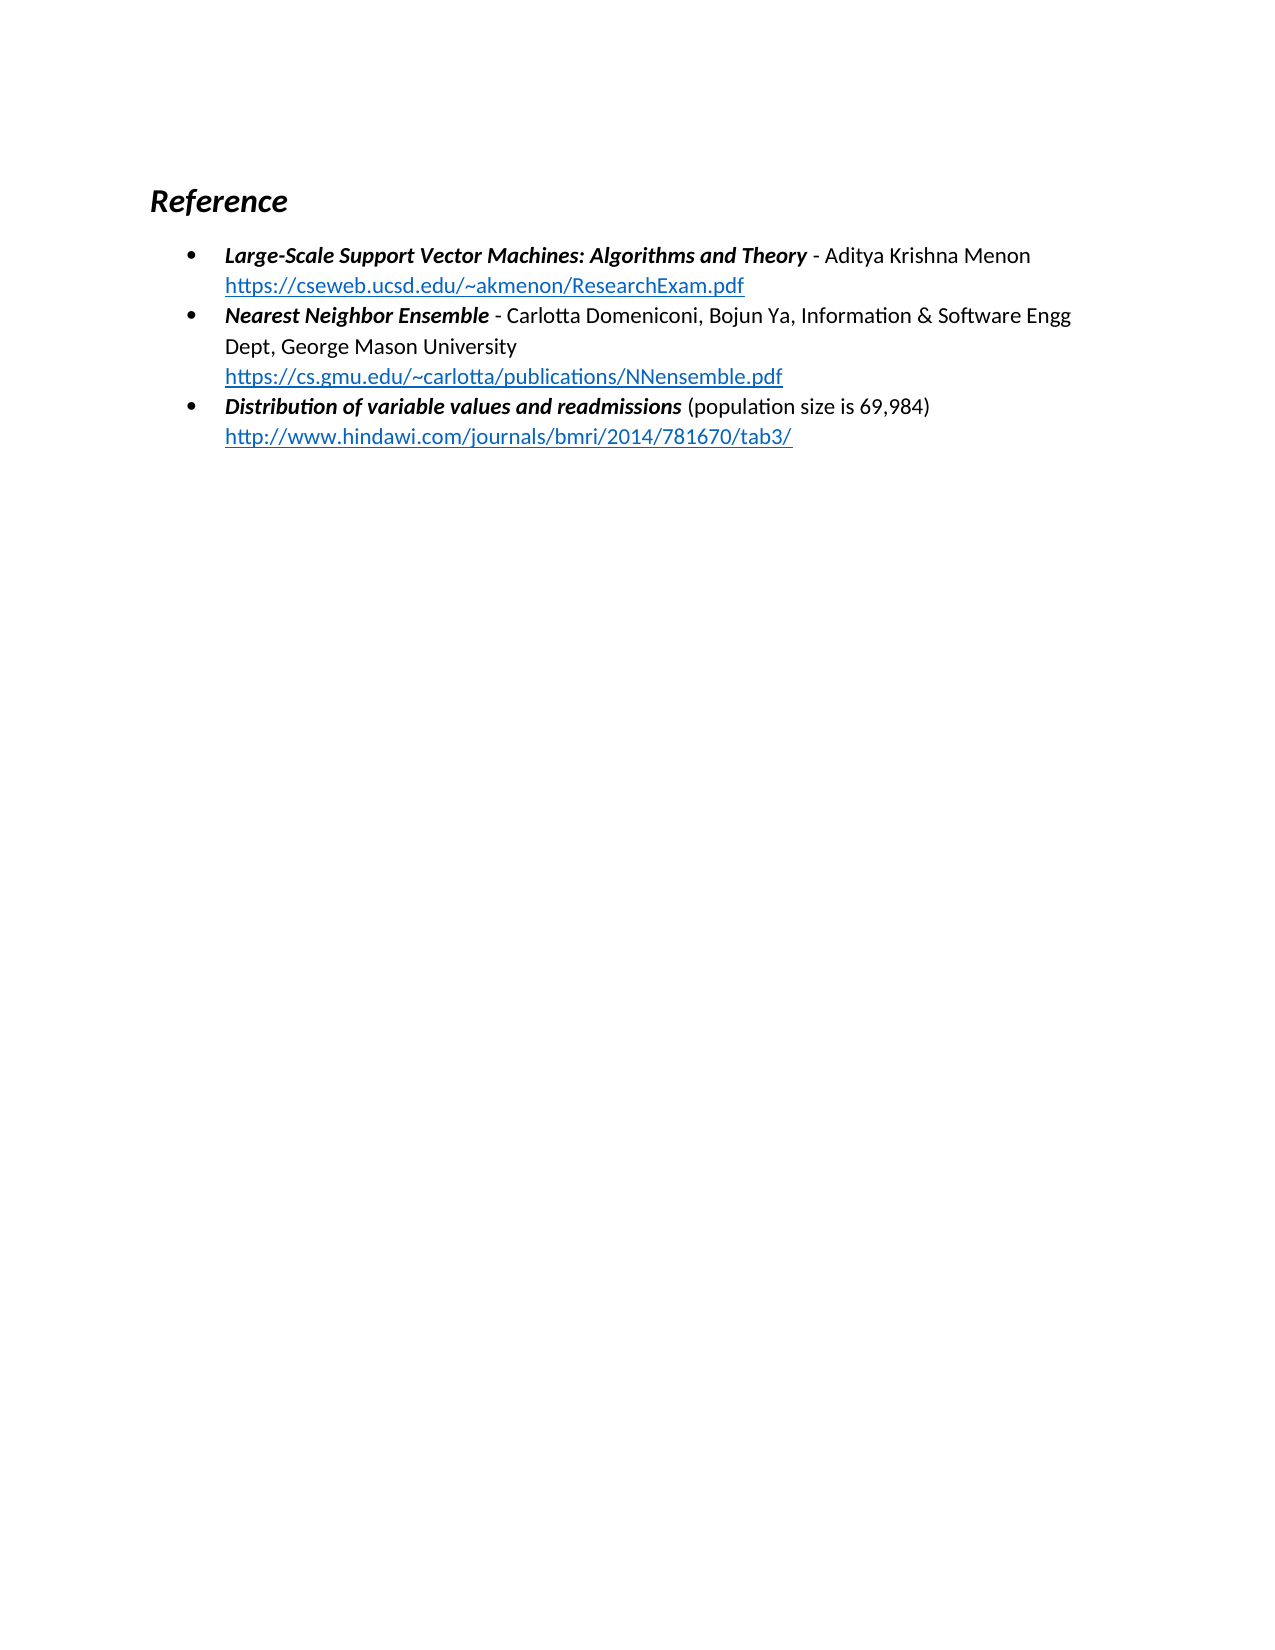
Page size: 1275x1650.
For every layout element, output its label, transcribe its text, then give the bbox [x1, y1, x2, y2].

list Nearest Neighbor Ensemble - Carlotta Domeniconi, Bojun Ya, Information & Software Engg Dept, George Mason University https://cs.gmu.edu/~carlotta/publications/NNensemble.pdf [187, 302, 1125, 390]
list Large-Scale Support Vector Machines: Algorithms and Theory - Aditya Krishna Menon https://cseweb.ucsd.edu/~akmenon/ResearchExam.pdf [187, 241, 1125, 299]
text Reference [150, 181, 1125, 221]
list Distribution of variable values and readmissions (population size is 69,984) http://www.hindawi.com/journals/bmri/2014/781670/tab3/ [187, 392, 1125, 450]
